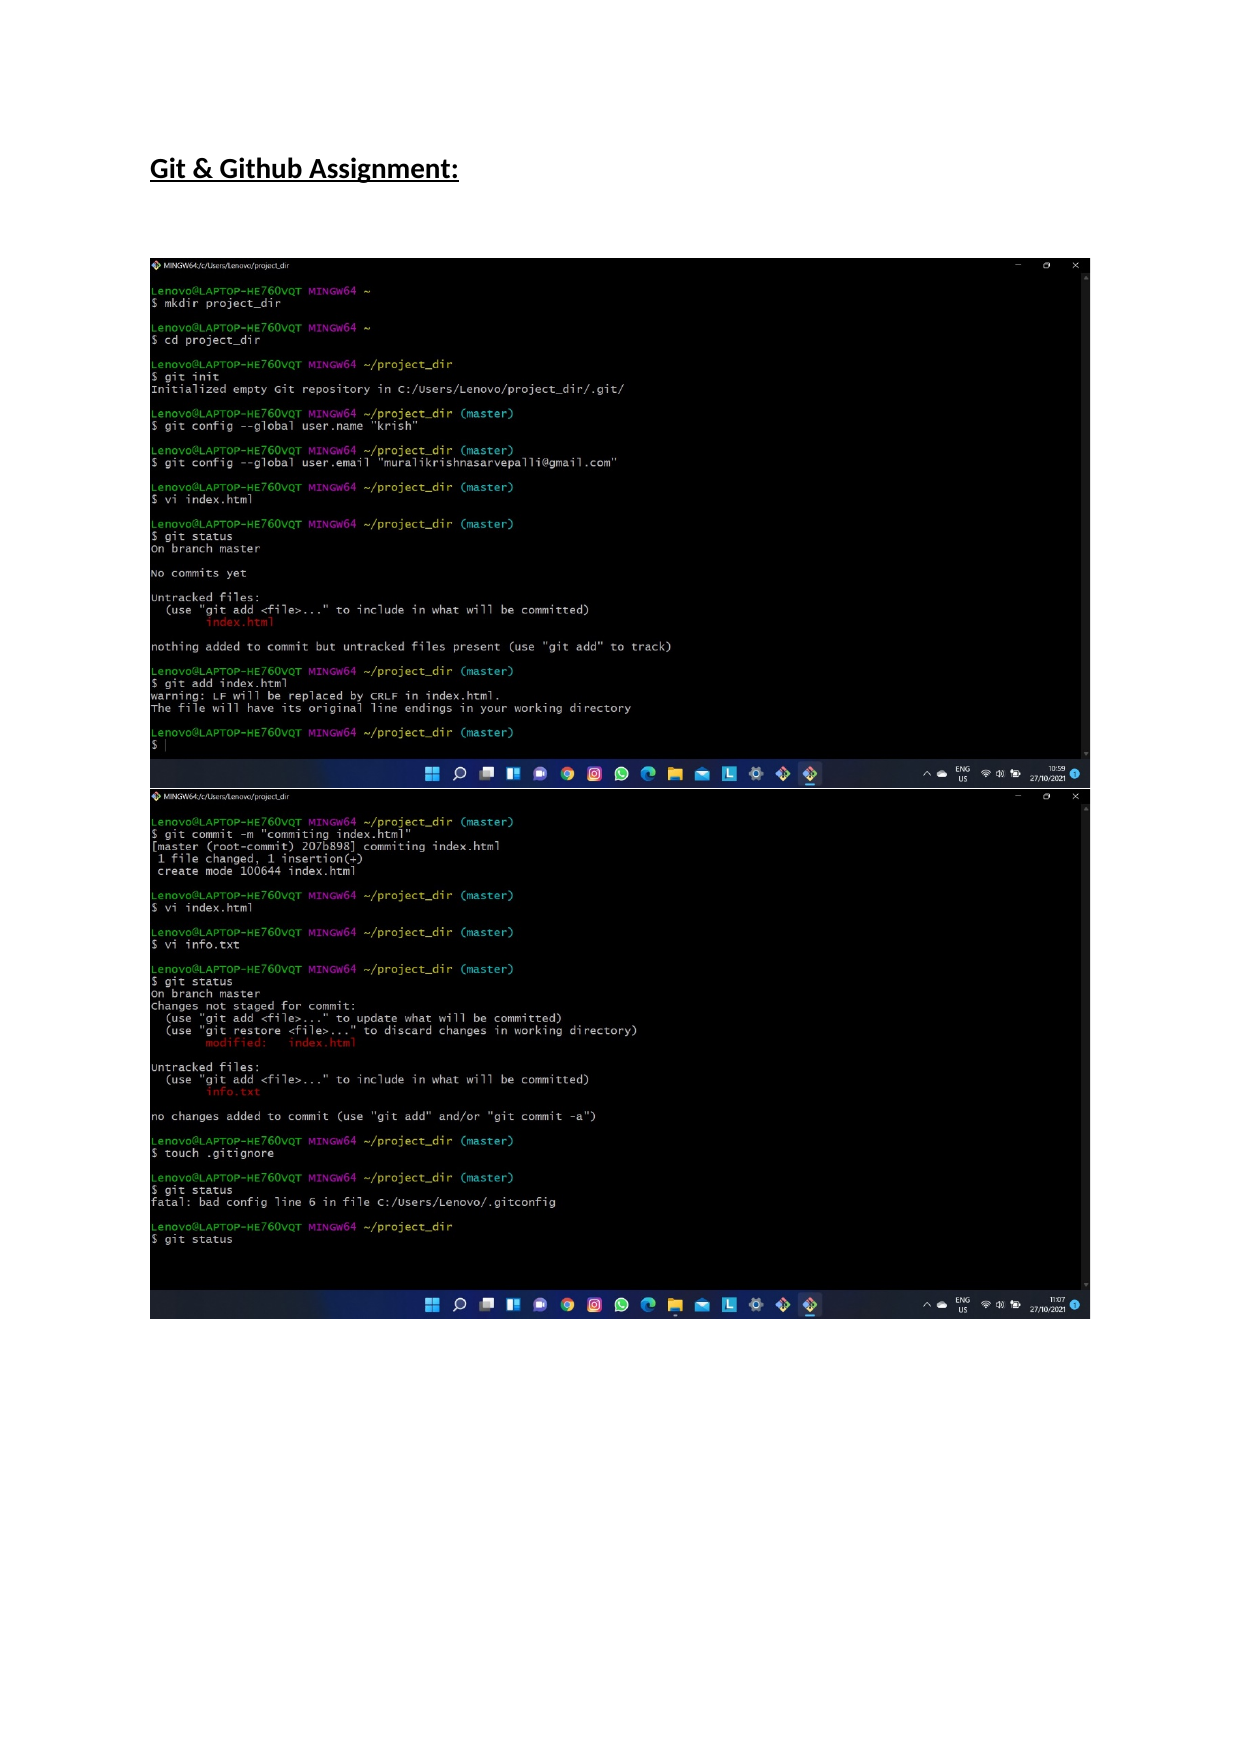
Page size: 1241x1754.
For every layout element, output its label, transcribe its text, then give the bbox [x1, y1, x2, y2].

picture [150, 258, 1091, 788]
picture [150, 789, 1091, 1319]
text Git & Github Assignment: [150, 150, 1090, 186]
